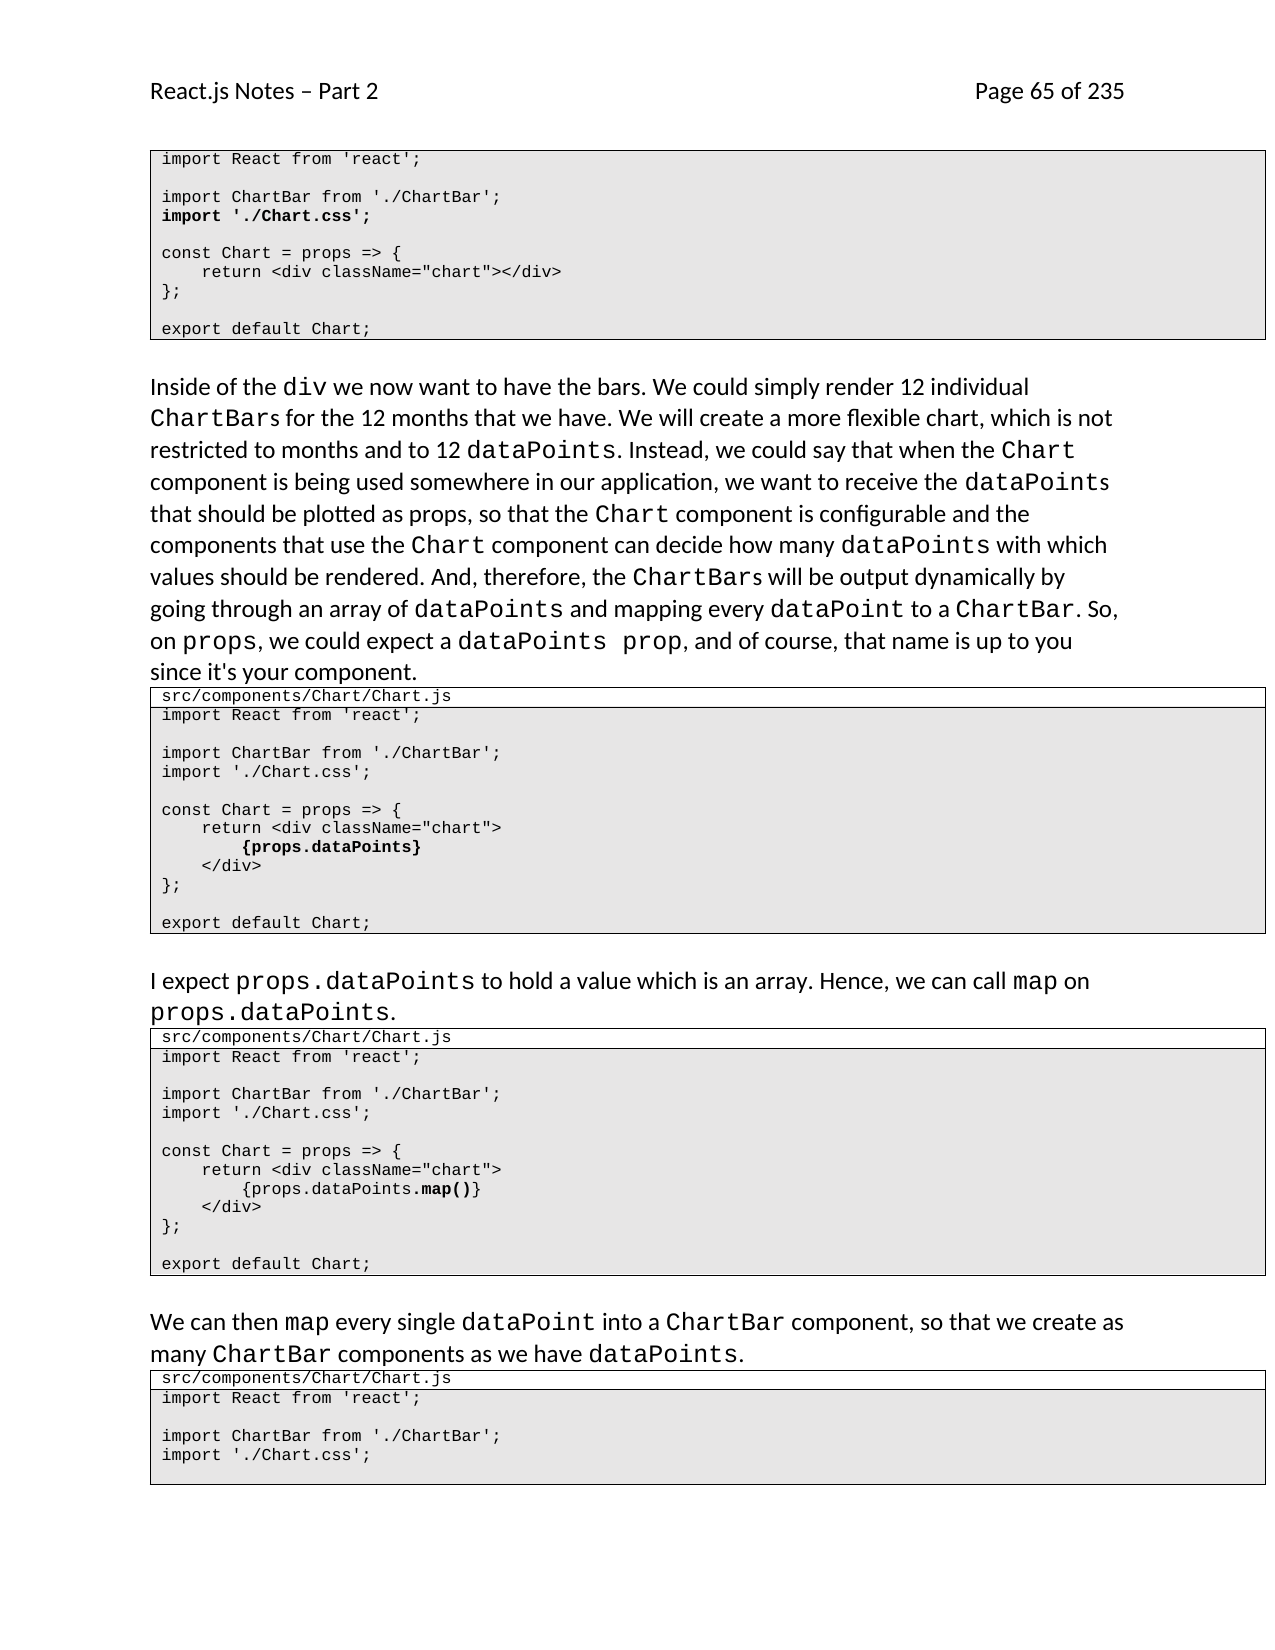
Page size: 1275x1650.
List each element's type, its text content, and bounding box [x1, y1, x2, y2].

table_cell import React from 'react'; import ChartBar from './ChartBar'; import './Chart.css'; const Chart = props => { return <div className="chart"> {props.dataPoints.map()} </div> }; export default Chart; [151, 1049, 1265, 1274]
table_cell import React from 'react'; import ChartBar from './ChartBar'; import './Chart.css'; const Chart = props => { return <div className="chart"> {props.dataPoints} </div> }; export default Chart; [151, 708, 1265, 933]
table_header src/components/Chart/Chart.js [151, 1371, 1265, 1389]
table_header src/components/Chart/Chart.js [151, 688, 1265, 706]
text Inside of the div we now want to have the bars. We could simply render 12 individual ChartBars for the 12 months that we have. We will create a more flexible chart, which is not restricted to months and to 12 dataPoints. Instead, we could say that when the Chart component is being used somewhere in our application, we want to receive the dataPoints that should be plotted as props, so that the Chart component is configurable and the components that use the Chart component can decide how many dataPoints with which values should be rendered. And, therefore, the ChartBars will be output dynamically by going through an array of dataPoints and mapping every dataPoint to a ChartBar. So, on props, we could expect a dataPoints prop, and of course, that name is up to you since it's your component. [150, 371, 1125, 687]
text We can then map every single dataPoint into a ChartBar component, so that we create as many ChartBar components as we have dataPoints. [150, 1306, 1125, 1369]
table_header src/components/Chart/Chart.js [151, 1029, 1265, 1048]
table_cell import React from 'react'; import ChartBar from './ChartBar'; import './Chart.css'; const Chart = props => { return <div className="chart"></div> }; export default Chart; [151, 151, 1265, 339]
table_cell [151, 1390, 1265, 1484]
text I expect props.dataPoints to hold a value which is an array. Hence, we can call map on props.dataPoints. [150, 965, 1125, 1028]
